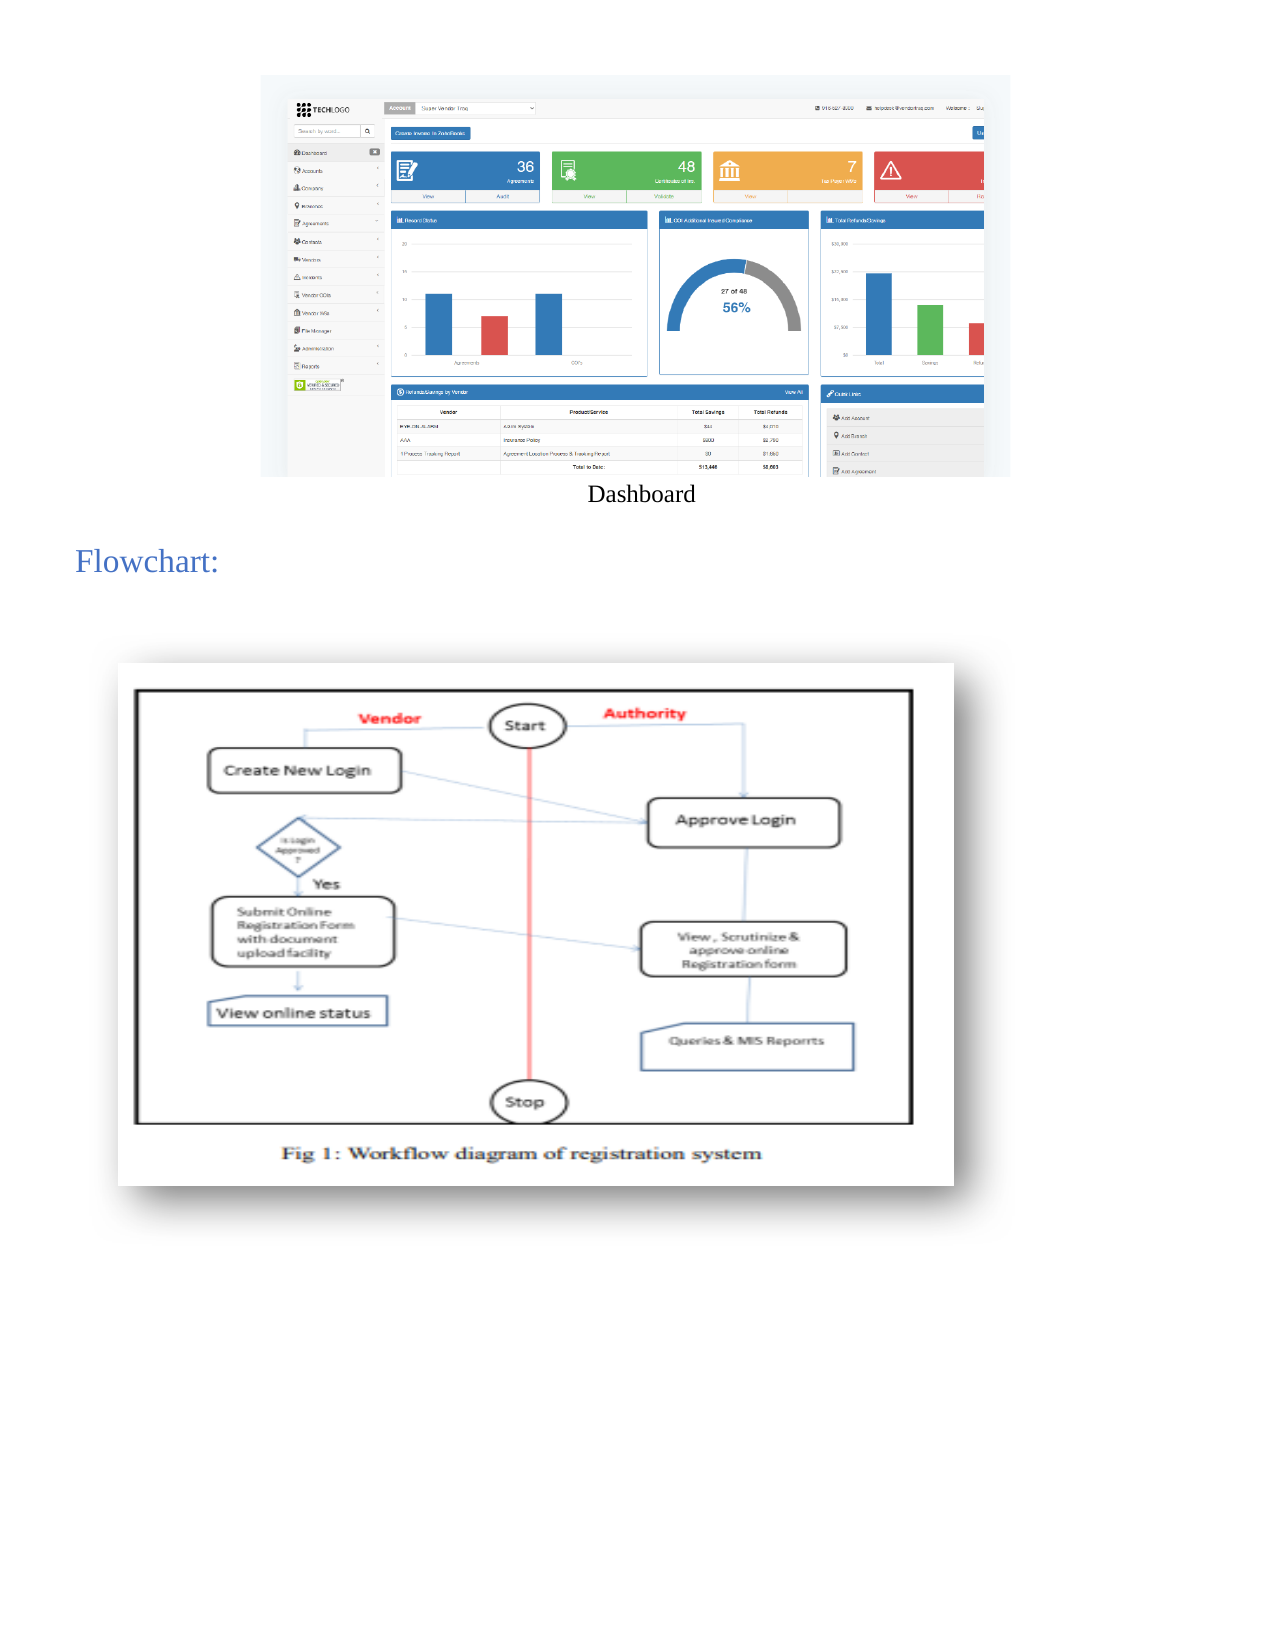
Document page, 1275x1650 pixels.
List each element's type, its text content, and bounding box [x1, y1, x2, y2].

text Dashboard [525, 479, 1200, 539]
subtitle Flowchart: [75, 541, 1200, 579]
